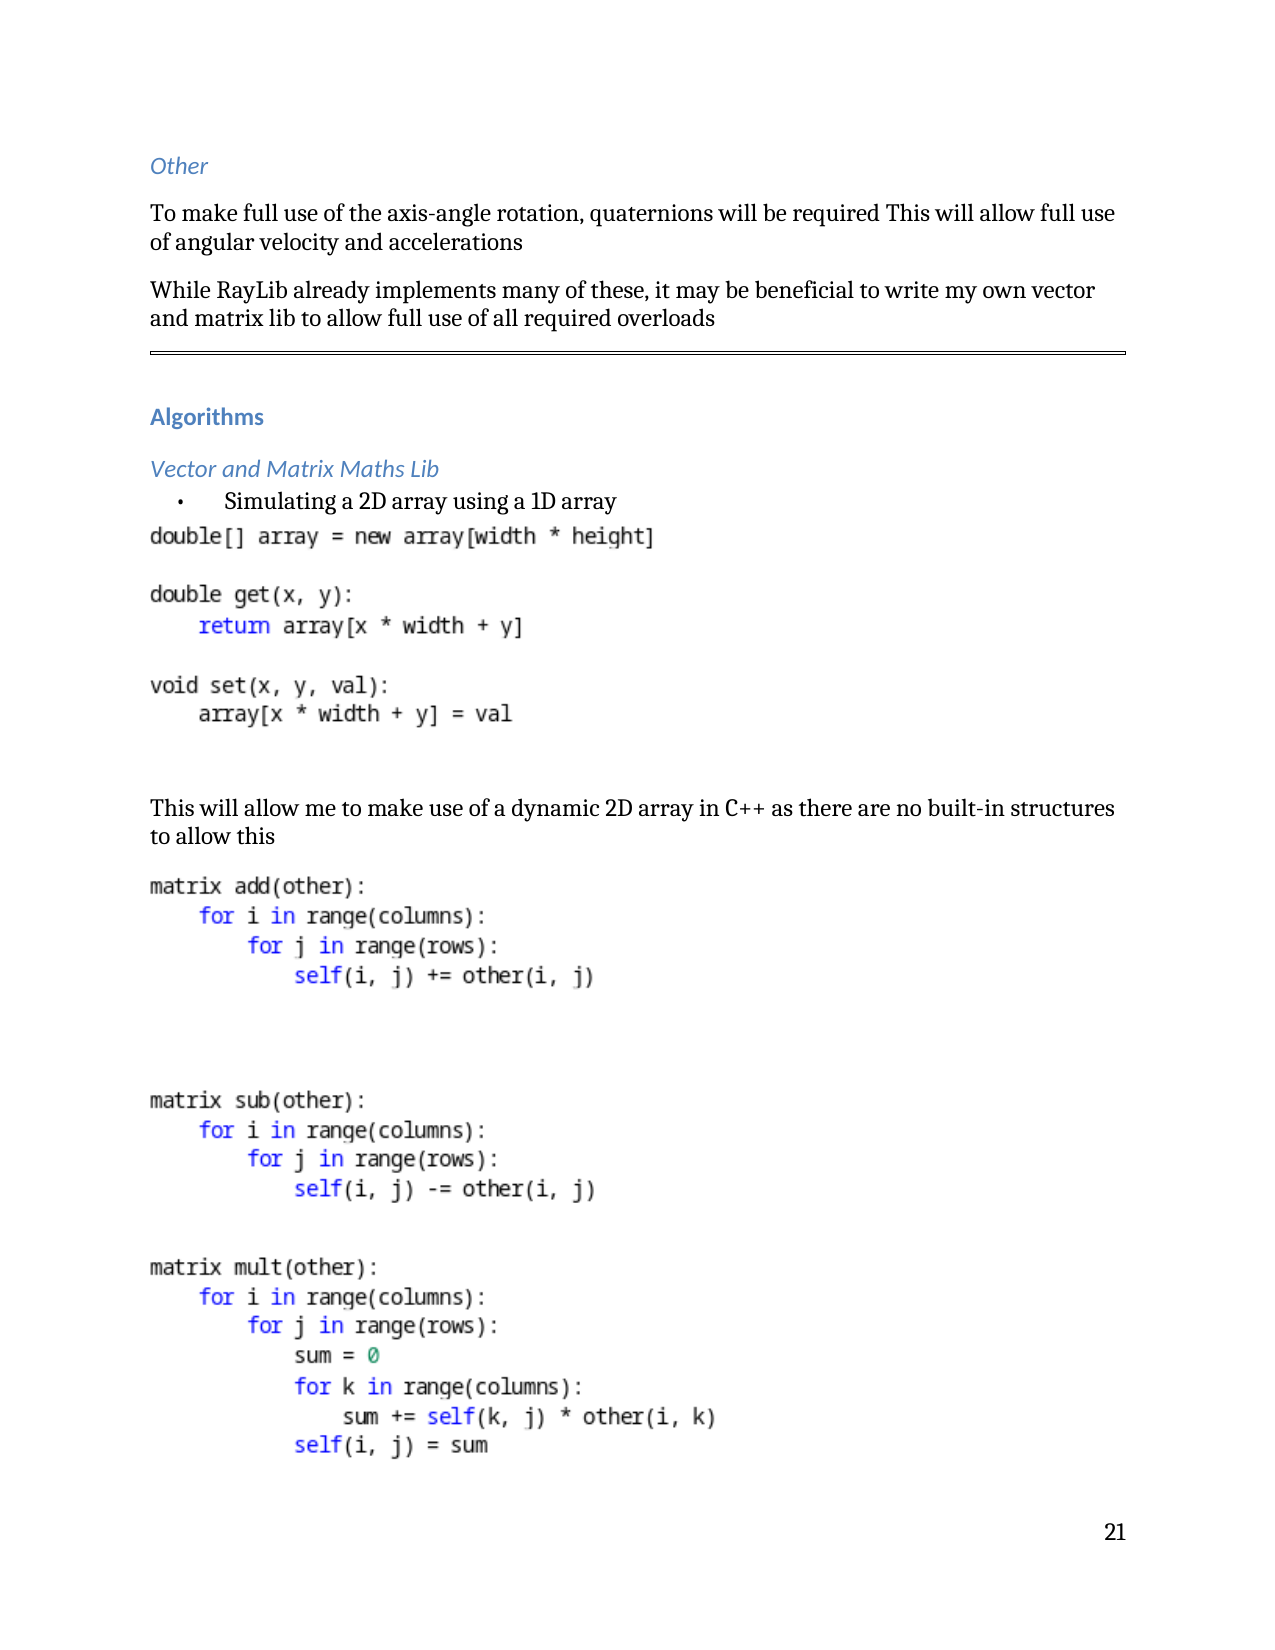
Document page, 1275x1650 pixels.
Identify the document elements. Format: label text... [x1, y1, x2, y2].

text While RayLib already implements many of these, it may be beneficial to write my own vector and matrix lib to allow full use of all required overloads [150, 276, 1125, 333]
subtitle Other [150, 150, 1125, 181]
list Simulating a 2D array using a 1D array [175, 487, 1125, 516]
subtitle Algorithms [150, 401, 1125, 432]
text To make full use of the axis-angle rotation, quaternions will be required This will allow full use of angular velocity and accelerations [150, 199, 1125, 257]
text This will allow me to make use of a dynamic 2D array in C++ as there are no built-in structures to allow this [150, 793, 1125, 851]
subtitle Vector and Matrix Maths Lib [150, 453, 1125, 483]
